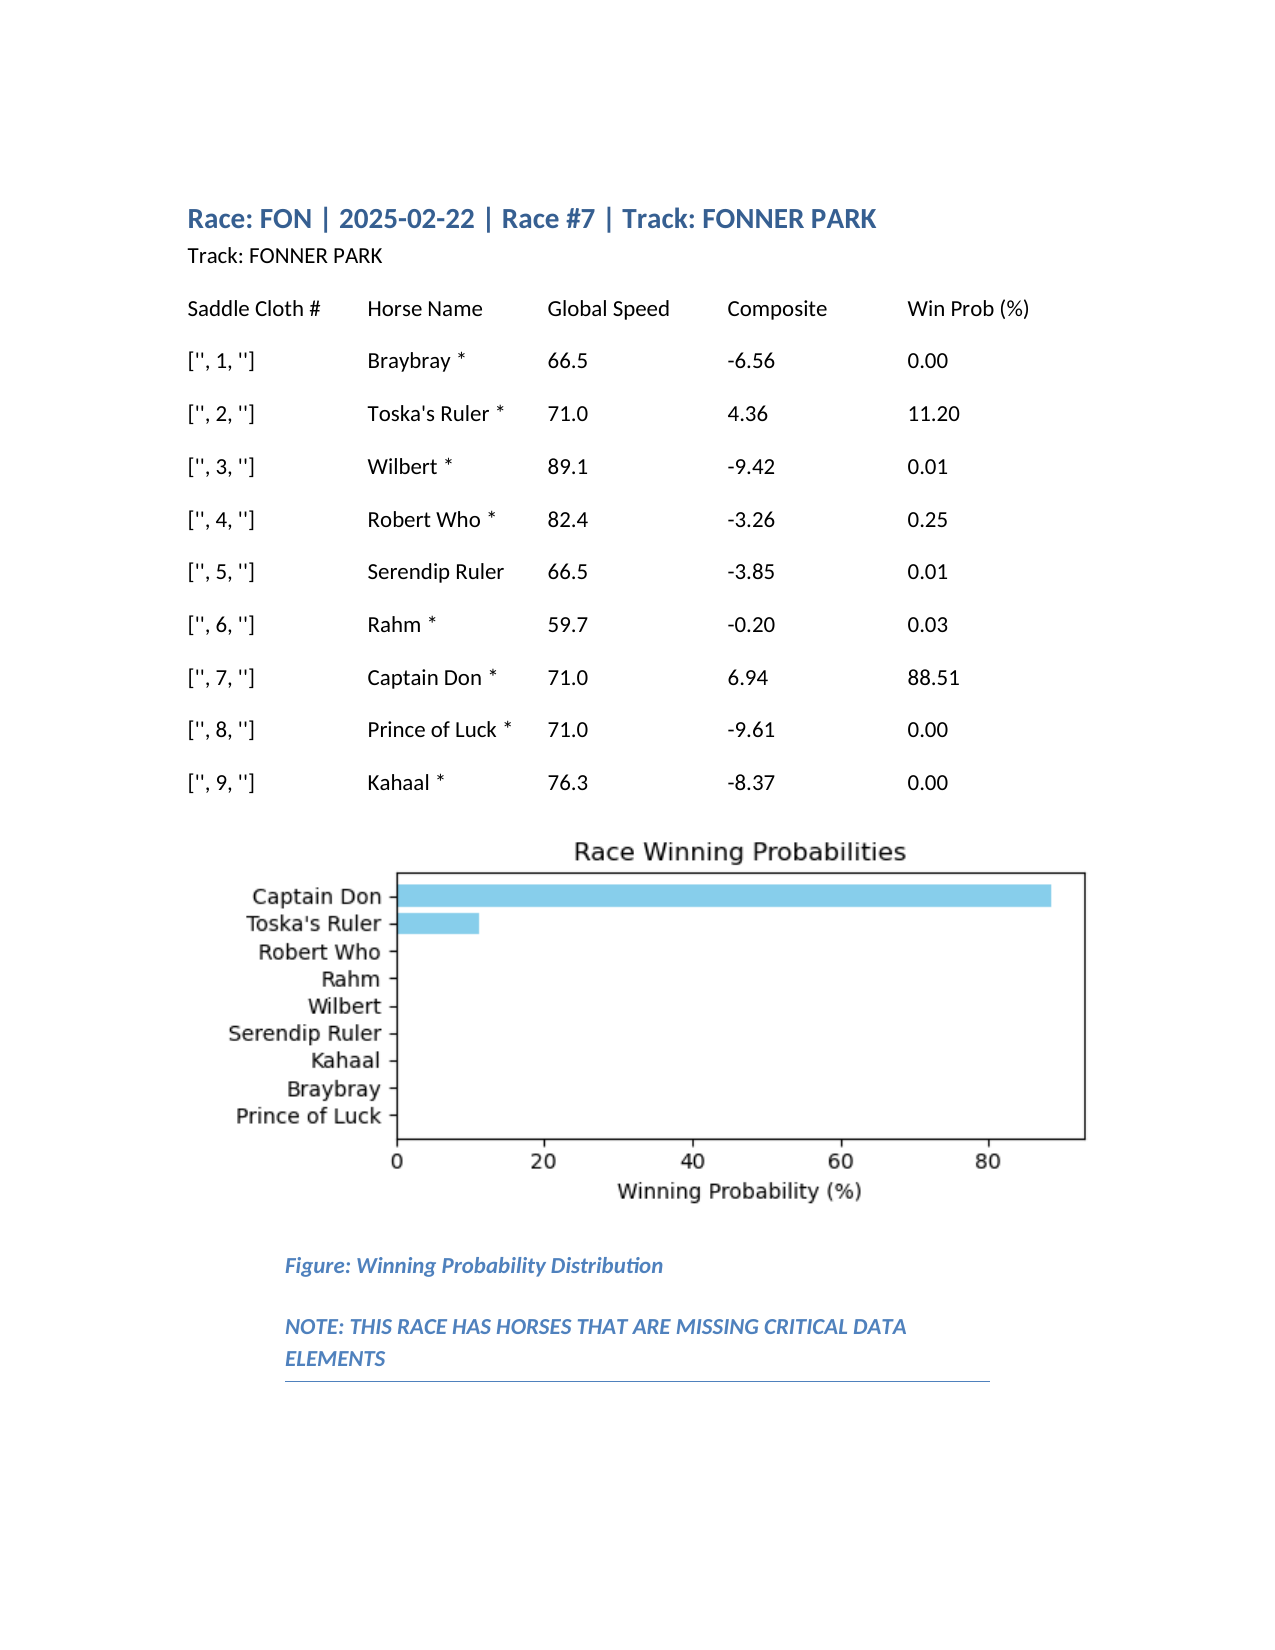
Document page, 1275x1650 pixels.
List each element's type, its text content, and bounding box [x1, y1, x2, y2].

subtitle Race: FON | 2025-02-22 | Race #7 | Track: FONNER PARK [187, 200, 1087, 236]
text Track: FONNER PARK [187, 241, 1087, 269]
picture [206, 821, 1107, 1226]
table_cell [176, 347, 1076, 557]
text Figure: Winning Probability Distribution [285, 1251, 990, 1279]
text NOTE: THIS RACE HAS HORSES THAT ARE MISSING CRITICAL DATA ELEMENTS [285, 1312, 990, 1381]
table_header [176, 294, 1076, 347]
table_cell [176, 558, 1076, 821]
